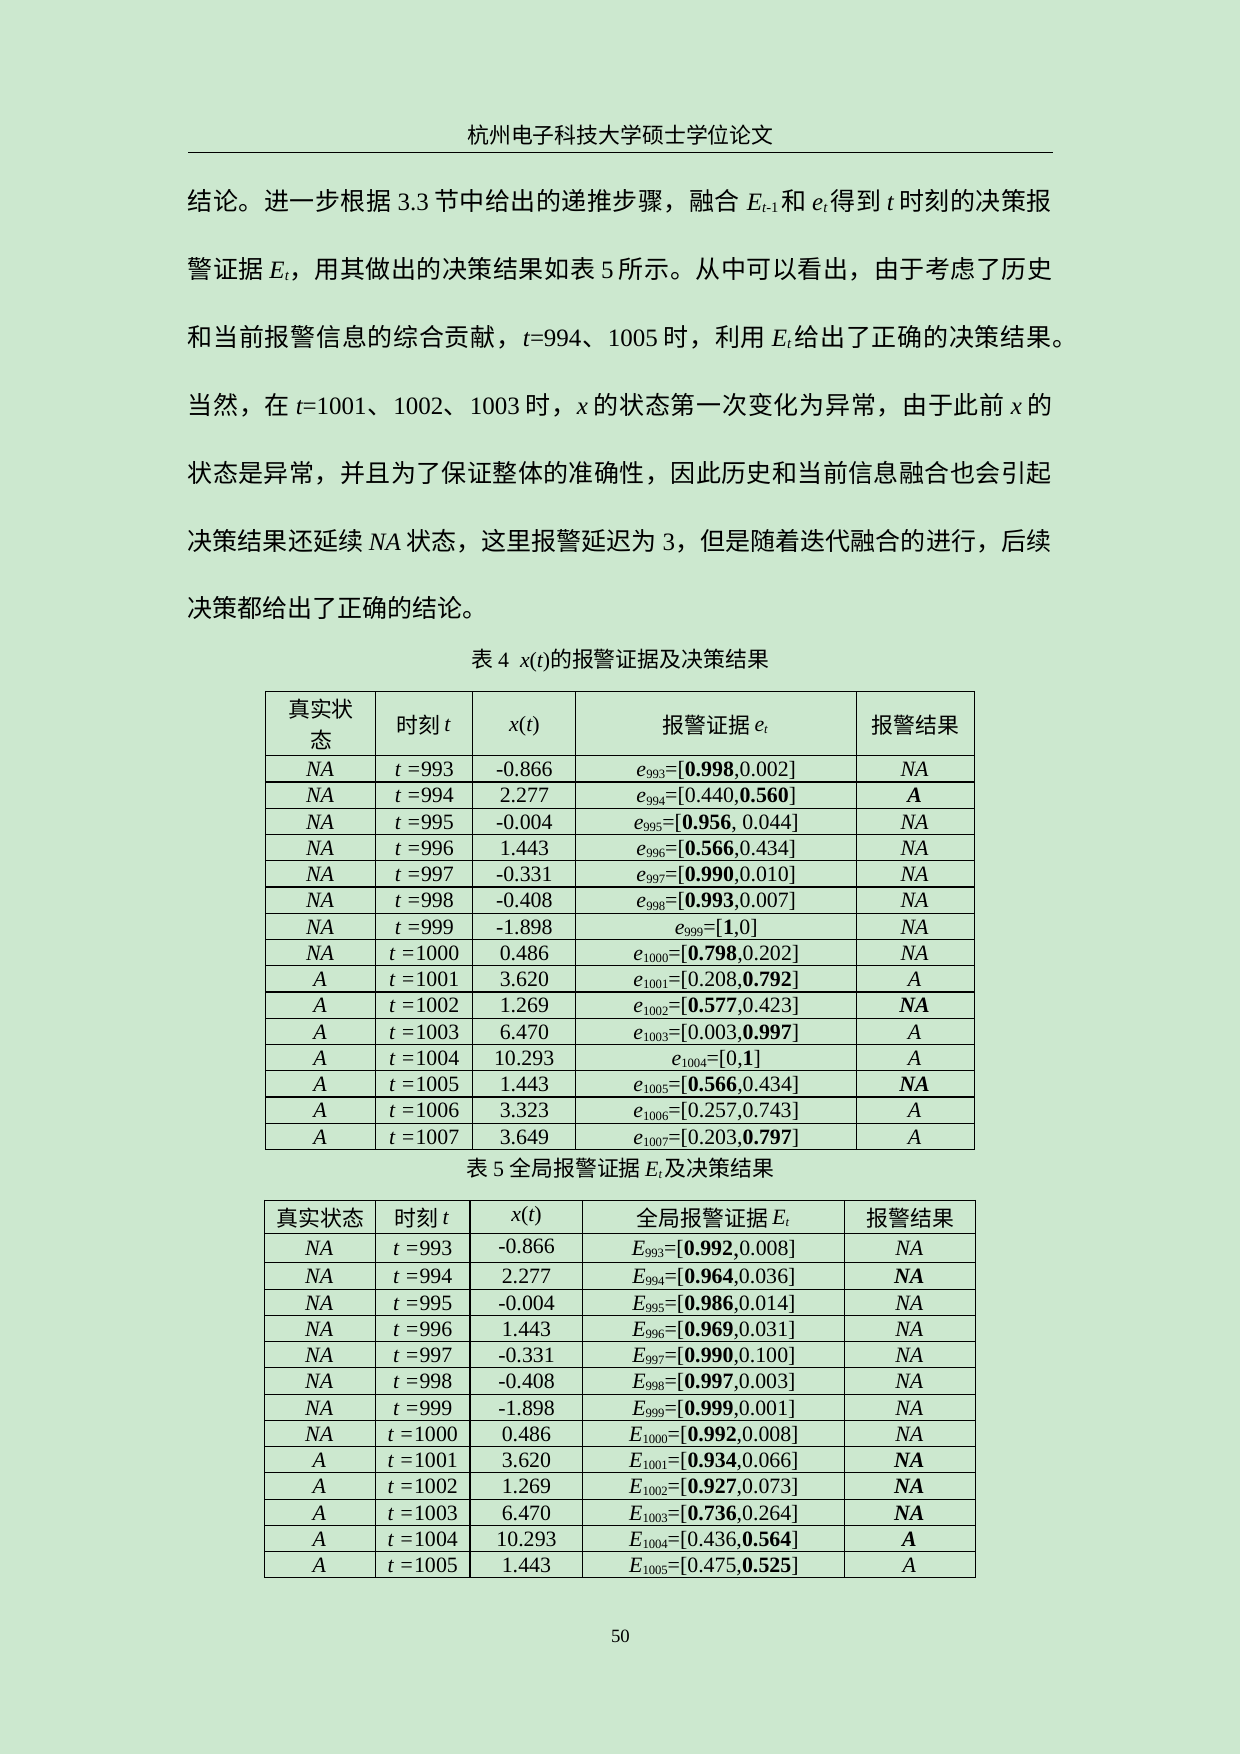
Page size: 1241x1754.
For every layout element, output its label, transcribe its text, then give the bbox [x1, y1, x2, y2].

table_cell E998=[0.997,0.003] [583, 1368, 844, 1393]
table_cell NA [845, 1263, 975, 1288]
table_cell E1002=[0.927,0.073] [583, 1473, 844, 1498]
table_cell E994=[0.964,0.036] [583, 1263, 844, 1288]
table_cell NA [857, 914, 974, 939]
table_cell -0.004 [473, 809, 575, 834]
table_cell NA [265, 1368, 375, 1393]
table_cell t =999 [376, 1395, 469, 1420]
table_cell 1.443 [471, 1552, 582, 1577]
table_cell A [266, 1124, 375, 1149]
table_cell A [266, 1098, 375, 1123]
table_cell -1.898 [471, 1395, 582, 1420]
table_cell A [266, 1019, 375, 1044]
table_cell -0.866 [473, 756, 575, 781]
table_cell NA [857, 888, 974, 913]
table_cell 3.620 [473, 966, 575, 991]
table_cell A [857, 1045, 974, 1070]
table_cell A [266, 966, 375, 991]
table_cell t =1001 [376, 1447, 469, 1472]
table_cell 1.269 [471, 1473, 582, 1498]
table_cell A [857, 1098, 974, 1123]
table_cell e1004=[0,1] [576, 1045, 856, 1070]
table_cell e997=[0.990,0.010] [576, 861, 856, 886]
table_cell -0.331 [471, 1342, 582, 1367]
table_cell t =1000 [376, 1421, 469, 1446]
table_cell E1001=[0.934,0.066] [583, 1447, 844, 1472]
table_cell -0.408 [473, 888, 575, 913]
table_cell E999=[0.999,0.001] [583, 1395, 844, 1420]
table_cell e999=[1,0] [576, 914, 856, 939]
table_cell e998=[0.993,0.007] [576, 888, 856, 913]
table_cell 10.293 [473, 1045, 575, 1070]
table_cell -0.331 [473, 861, 575, 886]
table_cell t =994 [376, 1263, 469, 1288]
table_header x(t) [473, 692, 575, 755]
table_cell 3.323 [473, 1098, 575, 1123]
table_cell t =1002 [376, 1473, 469, 1498]
table_cell t =993 [376, 756, 472, 781]
table_cell NA [845, 1342, 975, 1367]
table_cell t =994 [376, 783, 472, 808]
table_cell NA [266, 835, 375, 860]
table_cell NA [845, 1500, 975, 1525]
table_header 报警结果 [857, 692, 974, 755]
table_cell t =998 [376, 888, 472, 913]
table_cell NA [857, 940, 974, 965]
table_cell t =995 [376, 809, 472, 834]
text 表4 x(t)的报警证据及决策结果 [187, 641, 1053, 675]
table_cell -0.866 [471, 1234, 582, 1262]
table_cell NA [845, 1395, 975, 1420]
table_cell t =1003 [376, 1500, 469, 1525]
table_cell -0.408 [471, 1368, 582, 1393]
table_cell t =1004 [376, 1045, 472, 1070]
table_cell A [266, 1045, 375, 1070]
table_cell NA [845, 1368, 975, 1393]
table_cell t =1002 [376, 993, 472, 1018]
table_cell t =1000 [376, 940, 472, 965]
table_cell E993=[0.992,0.008] [583, 1234, 844, 1262]
table_cell 6.470 [473, 1019, 575, 1044]
table_cell A [265, 1447, 375, 1472]
table_cell NA [845, 1234, 975, 1262]
table_cell e1007=[0.203,0.797] [576, 1124, 856, 1149]
table_cell A [845, 1552, 975, 1577]
table_cell NA [266, 783, 375, 808]
table_cell t =1001 [376, 966, 472, 991]
table_cell A [857, 783, 974, 808]
table_header 报警证据et [576, 692, 856, 755]
table_cell NA [857, 861, 974, 886]
table_cell 3.649 [473, 1124, 575, 1149]
table_cell 3.620 [471, 1447, 582, 1472]
table_cell NA [266, 914, 375, 939]
table_cell e996=[0.566,0.434] [576, 835, 856, 860]
table_cell NA [857, 1071, 974, 1096]
table_cell NA [857, 809, 974, 834]
table_cell NA [266, 809, 375, 834]
table_cell NA [266, 861, 375, 886]
table_cell NA [265, 1290, 375, 1315]
table_cell NA [857, 993, 974, 1018]
table_cell t =993 [376, 1234, 469, 1262]
table_cell NA [857, 835, 974, 860]
table_cell t =996 [376, 835, 472, 860]
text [187, 166, 1053, 641]
table_cell t =1005 [376, 1552, 469, 1577]
table_cell t =996 [376, 1316, 469, 1341]
table_cell 1.443 [473, 1071, 575, 1096]
table_cell 2.277 [471, 1263, 582, 1288]
text 表5 全局报警证据Et及决策结果 [187, 1150, 1053, 1184]
table_cell A [857, 966, 974, 991]
table_cell t =997 [376, 1342, 469, 1367]
table_header 时刻t [376, 1201, 469, 1232]
table_cell 6.470 [471, 1500, 582, 1525]
table_header 全局报警证据Et [583, 1201, 844, 1232]
table_header 真实状态 [266, 692, 375, 755]
table_cell e1003=[0.003,0.997] [576, 1019, 856, 1044]
table_cell 1.443 [471, 1316, 582, 1341]
table_cell NA [845, 1290, 975, 1315]
table_cell e1001=[0.208,0.792] [576, 966, 856, 991]
table_cell A [265, 1526, 375, 1551]
table_cell t =998 [376, 1368, 469, 1393]
table_cell NA [265, 1316, 375, 1341]
table_cell e995=[0.956, 0.044] [576, 809, 856, 834]
table_cell t =999 [376, 914, 472, 939]
table_cell NA [265, 1263, 375, 1288]
table_cell 1.443 [473, 835, 575, 860]
table_cell -1.898 [473, 914, 575, 939]
table_cell A [265, 1552, 375, 1577]
table_cell 0.486 [471, 1421, 582, 1446]
table_cell 0.486 [473, 940, 575, 965]
table_cell t =997 [376, 861, 472, 886]
table_cell NA [857, 756, 974, 781]
table_cell A [857, 1019, 974, 1044]
table_cell E1000=[0.992,0.008] [583, 1421, 844, 1446]
table_cell t =1005 [376, 1071, 472, 1096]
table_cell NA [265, 1395, 375, 1420]
table_cell t =1007 [376, 1124, 472, 1149]
table_cell 1.269 [473, 993, 575, 1018]
table_cell NA [845, 1447, 975, 1472]
table_cell e1002=[0.577,0.423] [576, 993, 856, 1018]
table_cell 2.277 [473, 783, 575, 808]
table_cell A [265, 1500, 375, 1525]
table_cell A [845, 1526, 975, 1551]
table_cell NA [845, 1473, 975, 1498]
table_cell E995=[0.986,0.014] [583, 1290, 844, 1315]
table_cell e1005=[0.566,0.434] [576, 1071, 856, 1096]
table_cell A [857, 1124, 974, 1149]
table_cell t =995 [376, 1290, 469, 1315]
table_cell E997=[0.990,0.100] [583, 1342, 844, 1367]
table_cell E1003=[0.736,0.264] [583, 1500, 844, 1525]
table_cell A [266, 1071, 375, 1096]
table_header 报警结果 [845, 1201, 975, 1232]
table_cell e993=[0.998,0.002] [576, 756, 856, 781]
table_cell NA [265, 1421, 375, 1446]
table_header 真实状态 [265, 1201, 375, 1232]
table_cell NA [266, 888, 375, 913]
table_cell NA [265, 1342, 375, 1367]
table_cell e1006=[0.257,0.743] [576, 1098, 856, 1123]
table_cell NA [266, 940, 375, 965]
table_cell NA [266, 756, 375, 781]
table_cell E996=[0.969,0.031] [583, 1316, 844, 1341]
table_cell A [266, 993, 375, 1018]
table_cell t =1003 [376, 1019, 472, 1044]
table_cell t =1004 [376, 1526, 469, 1551]
table_header x(t) [471, 1201, 582, 1232]
table_cell NA [845, 1421, 975, 1446]
table_cell e1000=[0.798,0.202] [576, 940, 856, 965]
table_cell E1005=[0.475,0.525] [583, 1552, 844, 1577]
table_cell 10.293 [471, 1526, 582, 1551]
table_cell NA [845, 1316, 975, 1341]
table_cell t =1006 [376, 1098, 472, 1123]
table_cell A [265, 1473, 375, 1498]
table_cell E1004=[0.436,0.564] [583, 1526, 844, 1551]
table_cell NA [265, 1234, 375, 1262]
table_cell e994=[0.440,0.560] [576, 783, 856, 808]
table_header 时刻t [376, 692, 472, 755]
table_cell -0.004 [471, 1290, 582, 1315]
